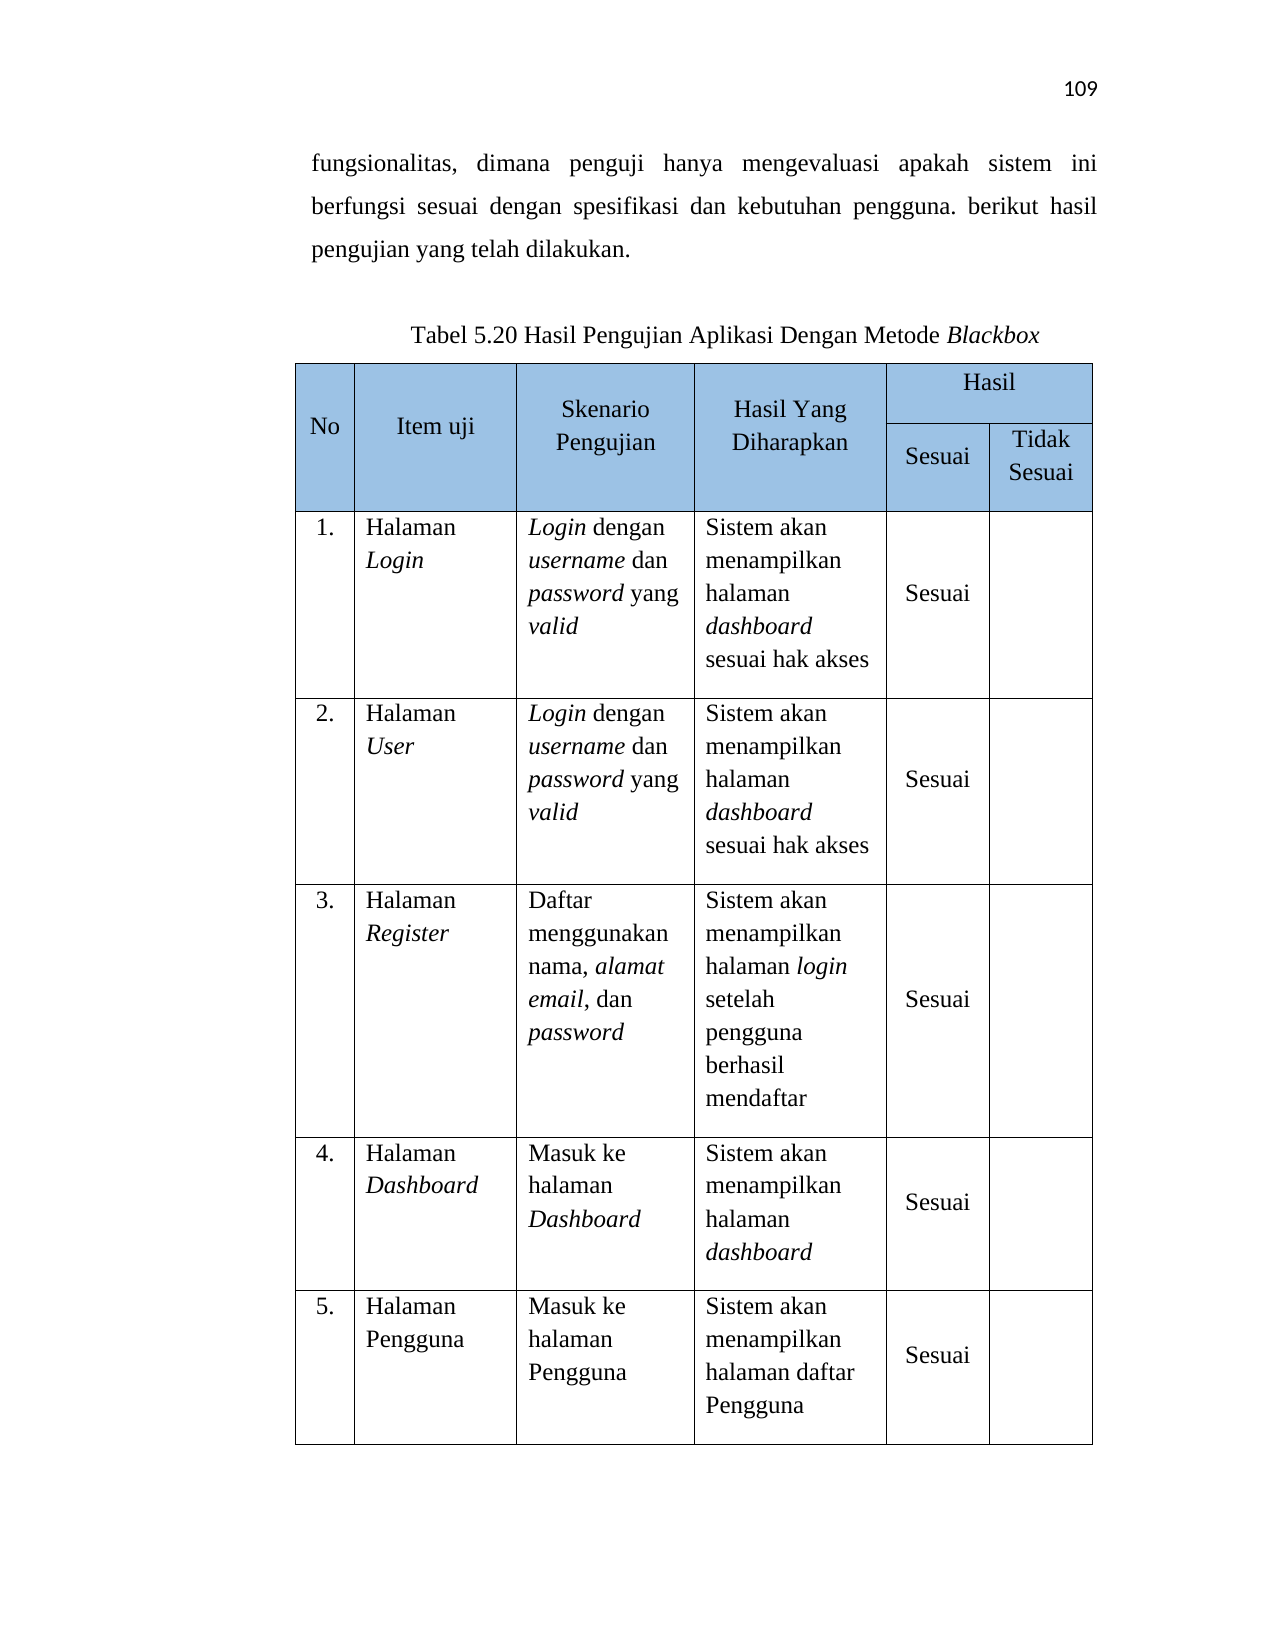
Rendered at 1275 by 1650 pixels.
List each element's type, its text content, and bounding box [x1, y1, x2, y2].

table_cell Sesuai [887, 885, 989, 1137]
table_cell Sistem akan menampilkan halaman dashboard [695, 1138, 886, 1290]
table_cell Halaman Pengguna [355, 1291, 516, 1444]
table_cell Sesuai [887, 1291, 989, 1444]
table_cell Sistem akan menampilkan halaman daftar Pengguna [695, 1291, 886, 1444]
table_cell Halaman Dashboard [355, 1138, 516, 1290]
table_header Hasil [887, 364, 1092, 423]
table_cell 3. [296, 885, 354, 1137]
table_cell 1. [296, 512, 354, 697]
table_cell Masuk ke halaman Dashboard [517, 1138, 694, 1290]
table_cell Halaman Register [355, 885, 516, 1137]
table_cell Login dengan username dan password yang valid [517, 512, 694, 697]
table_cell Halaman User [355, 699, 516, 884]
table_cell Sesuai [887, 424, 989, 511]
table_cell Sistem akan menampilkan halaman login setelah pengguna berhasil mendaftar [695, 885, 886, 1137]
table_cell [990, 1138, 1092, 1290]
table_cell Sesuai [887, 699, 989, 884]
table_cell Login dengan username dan password yang valid [517, 699, 694, 884]
table_cell [990, 1291, 1092, 1444]
table_header Skenario Pengujian [517, 364, 694, 511]
table_cell Sesuai [887, 1138, 989, 1290]
table_cell Tidak Sesuai [990, 424, 1092, 511]
table_cell Sistem akan menampilkan halaman dashboard sesuai hak akses [695, 512, 886, 697]
table_cell Daftar menggunakan nama, alamat email, dan password [517, 885, 694, 1137]
table_cell 4. [296, 1138, 354, 1290]
table_cell Masuk ke halaman Pengguna [517, 1291, 694, 1444]
table_header No [296, 364, 354, 511]
table_cell 5. [296, 1291, 354, 1444]
table_cell [990, 885, 1092, 1137]
table_cell Halaman Login [355, 512, 516, 697]
table_cell [990, 512, 1092, 697]
table_cell [990, 699, 1092, 884]
table_cell Sistem akan menampilkan halaman dashboard sesuai hak akses [695, 699, 886, 884]
table_cell 2. [296, 699, 354, 884]
table_cell Sesuai [887, 512, 989, 697]
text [311, 148, 1098, 263]
table_header Item uji [355, 364, 516, 511]
table_header Hasil Yang Diharapkan [695, 364, 886, 511]
